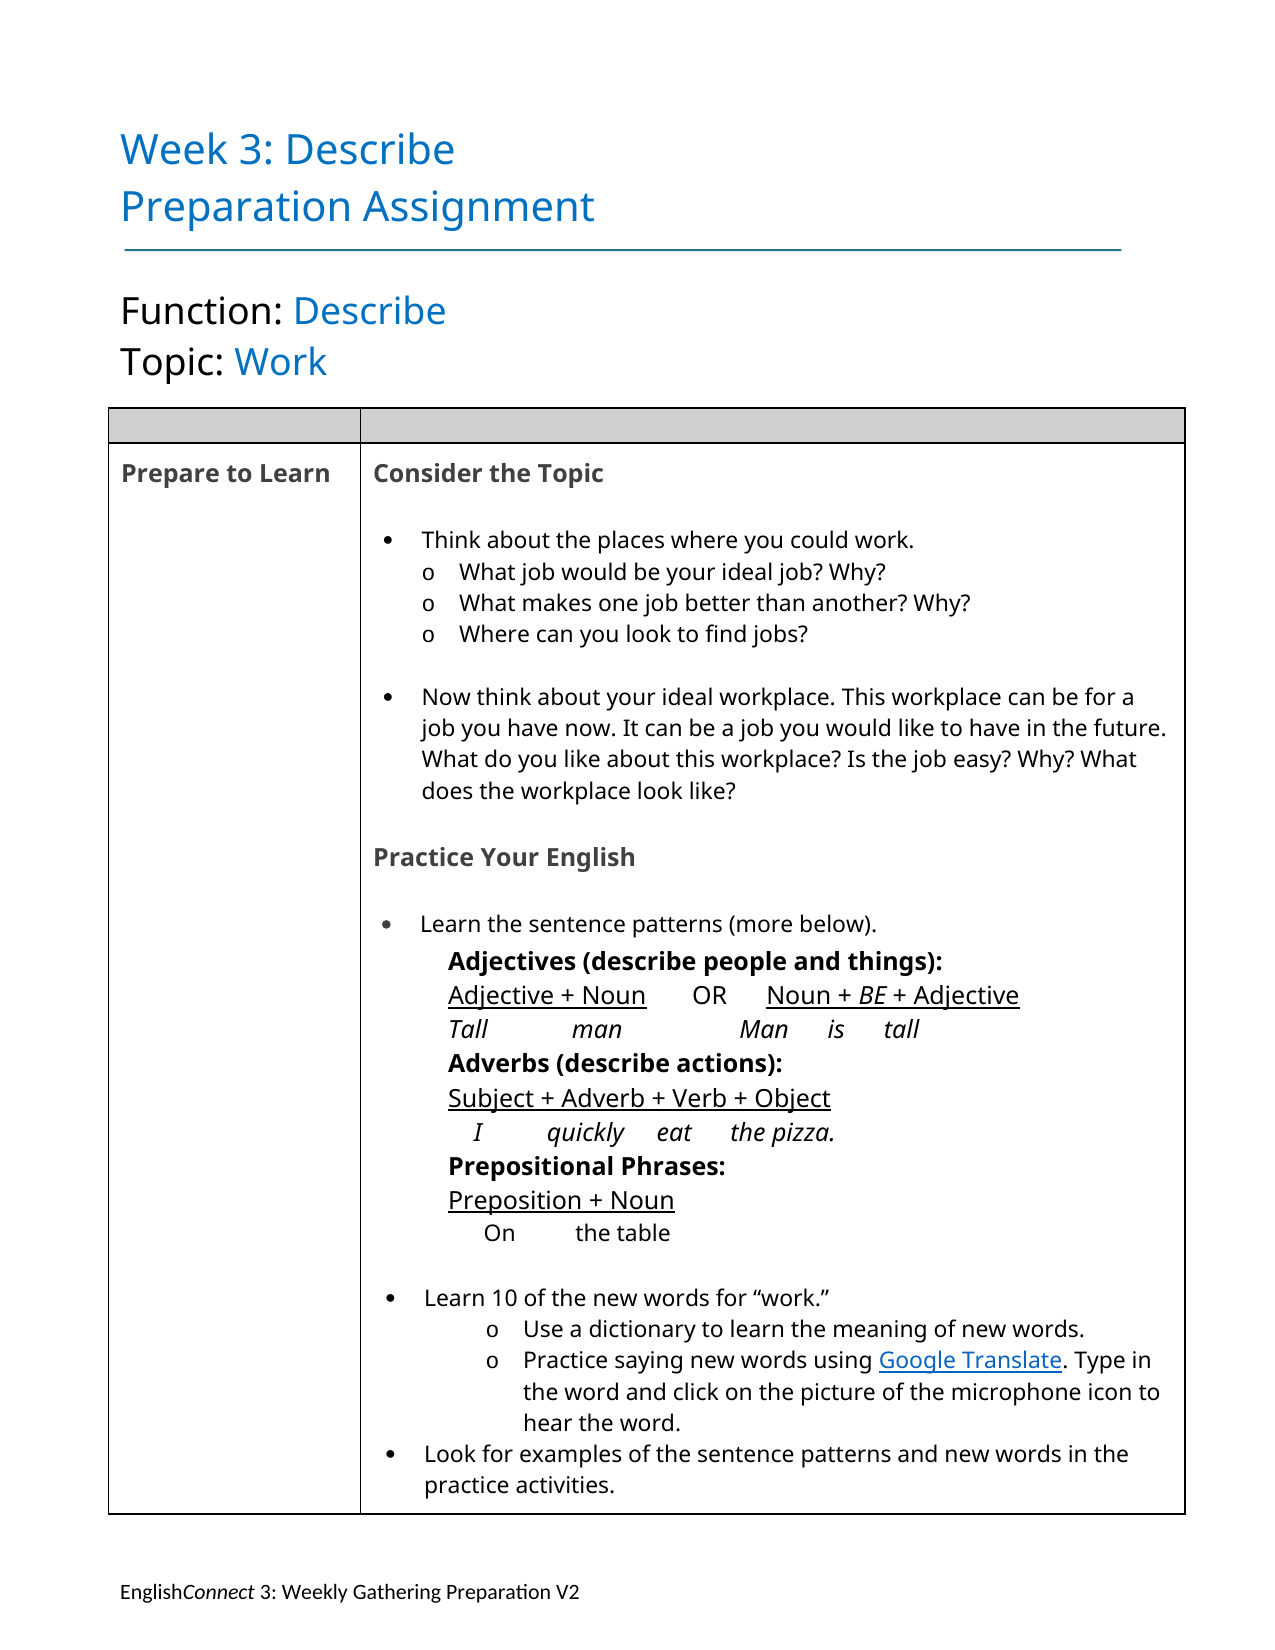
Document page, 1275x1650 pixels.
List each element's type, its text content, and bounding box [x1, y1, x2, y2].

text Week 3: Describe [120, 120, 1155, 177]
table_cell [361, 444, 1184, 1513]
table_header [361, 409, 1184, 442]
subtitle Topic: Work [120, 336, 1155, 387]
text Preparation Assignment [120, 177, 1155, 233]
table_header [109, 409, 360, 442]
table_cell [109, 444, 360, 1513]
subtitle Function: Describe [120, 284, 1155, 336]
